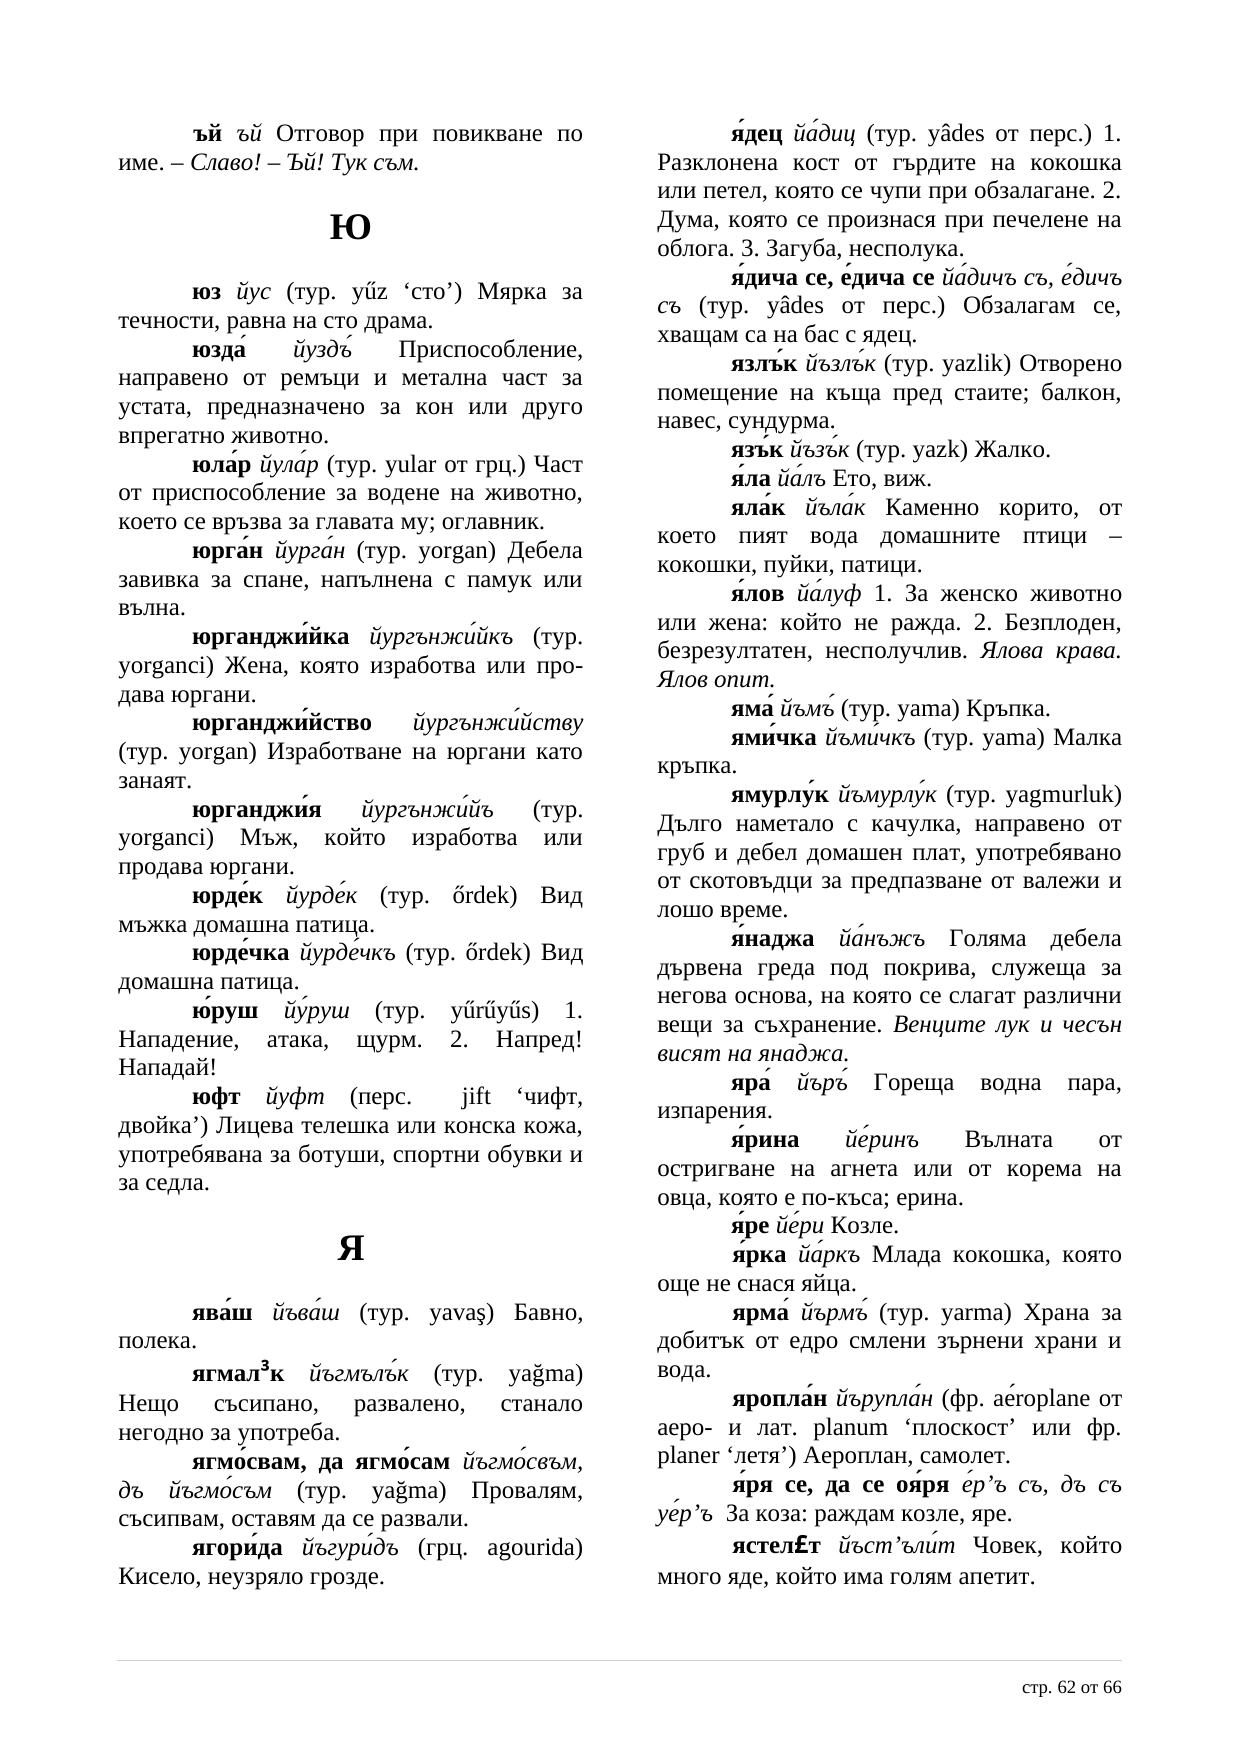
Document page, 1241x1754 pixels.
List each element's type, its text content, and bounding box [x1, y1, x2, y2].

text ява́ш йъва́ш (тур. yavaş) Бавно, полека. [118, 1297, 583, 1354]
text ю́руш йу́руш (тур. yűrűyűs) 1. Нападение, атака, щурм. 2. Напред! Нападай! [118, 995, 583, 1081]
text юз йус (тур. yűz ‘сто’) Мярка за течности, равна на сто драма. [118, 276, 583, 334]
text я́лов йа́луф 1. За женско животно или жена: който не ражда. 2. Безплоден, безрезултатен, несполучлив. Ялова крава. Ялов опит. [657, 578, 1122, 693]
text язъ́к йъзъ́к (тур. yazk) Жалко. [657, 434, 1122, 463]
text я́рка йа́ркъ Млада кокошка, която още не снася яйца. [657, 1239, 1122, 1297]
text я́рина йе́ринъ Вълната от остригване на агнета или от корема на овца, която е по-къса; ерина. [657, 1124, 1122, 1211]
text яра́ йъръ́ Гореща водна пара, изпарения. [657, 1067, 1122, 1124]
text юрганджи́йка йургънжи́йкъ (тур. yorganci) Жена, която изработва или продава юргани. [118, 621, 583, 707]
text язлъ́к йъзлъ́к (тур. yazlik) Отворено помещение на къща пред стаите; балкон, навес, сундурма. [657, 348, 1122, 434]
text яма́ йъмъ́ (тур. yama) Кръпка. [657, 693, 1122, 722]
text я́ря се, да се оя́ря е́р’ъ съ, дъ съ уе́р’ъ За коза: раждам козле, яре. [657, 1469, 1122, 1527]
text я́ла йа́лъ Ето, виж. [657, 463, 1122, 492]
text юрганджи́я йургънжи́йъ (тур. yorganci) Мъж, който изработва или продава юргани. [118, 794, 583, 880]
text ягори́да йъгури́дъ (грц. agourida) Кисело, неузряло грозде. [118, 1532, 583, 1590]
text яла́к йъла́к Каменно корито, от което пият вода домашните птици – кокошки, пуйки, патици. [657, 492, 1122, 578]
text ями́чка йъми́чкъ (тур. yama) Малка кръпка. [657, 722, 1122, 779]
subtitle Я [118, 1225, 583, 1268]
text юла́р йула́р (тур. yular от грц.) Част от приспособление за водене на животно, което се връзва за главата му; оглавник. [118, 449, 583, 535]
text ярма́ йърмъ́ (тур. yarma) Храна за добитък от едро смлени зърнени храни и вода. [657, 1297, 1122, 1383]
text юрганджи́йство йургънжи́йству (тур. yorgan) Изработване на юргани като занаят. [118, 707, 583, 794]
subtitle Ю [118, 204, 583, 247]
text юрде́чка йурде́чкъ (тур. őrdek) Вид домашна патица. [118, 937, 583, 995]
text яропла́н йърупла́н (фр. aе́roplane от аеро- и лат. planum ‘плоскост’ или фр. planer ‘летя’) Аероплан, самолет. [657, 1383, 1122, 1469]
text ягмал³к йъгмълъ́к (тур. yağma) Нещо съсипано, развалено, станало негодно за употреба. [118, 1354, 583, 1446]
text юзда́ йуздъ́ Приспособление, направено от ремъци и метална част за устата, предназначено за кон или друго впрегатно животно. [118, 334, 583, 449]
text юрде́к йурде́к (тур. őrdek) Вид мъжка домашна патица. [118, 880, 583, 937]
text я́дича се, е́дича се йа́дичъ съ, е́дичъ съ (тур. yâdes от перс.) Обзалагам се, хващам са на бас с ядец. [657, 262, 1122, 348]
text я́наджа йа́нъжъ Голяма дебела дървена греда под покрива, служеща за негова основа, на която се слагат различни вещи за съхранение. Венците лук и чесън висят на янаджа. [657, 923, 1122, 1067]
text я́дец йа́диц (тур. yâdes от перс.) 1. Разклонена кост от гърдите на кокошка или петел, която се чупи при обзалагане. 2. Дума, която се произнася при печелене на облога. 3. Загуба, несполука. [657, 118, 1122, 262]
text юрга́н йурга́н (тур. yorgan) Дебела завивка за спане, напълнена с памук или вълна. [118, 535, 583, 621]
text я́ре йе́ри Козле. [657, 1211, 1122, 1239]
text юфт йуфт (перс. jift ‘чифт, двойка’) Лицева телешка или конска кожа, употребявана за ботуши, спортни обувки и за седла. [118, 1081, 583, 1196]
text ямурлу́к йъмурлу́к (тур. yagmurluk) Дълго наметало с качулка, направено от груб и дебел домашен плат, употребявано от скотовъдци за предпазване от валежи и лошо време. [657, 779, 1122, 923]
text ягмо́свам, да ягмо́сам йъгмо́свъм, дъ йъгмо́съм (тур. yağma) Провалям, съсипвам, оставям да се развали. [118, 1446, 583, 1532]
text ястел£т йъст’ъли́т Човек, който много яде, който има голям апетит. [657, 1527, 1122, 1590]
text ъй ъй Отговор при повикване по име. – Славо! – Ъй! Тук съм. [118, 118, 583, 176]
